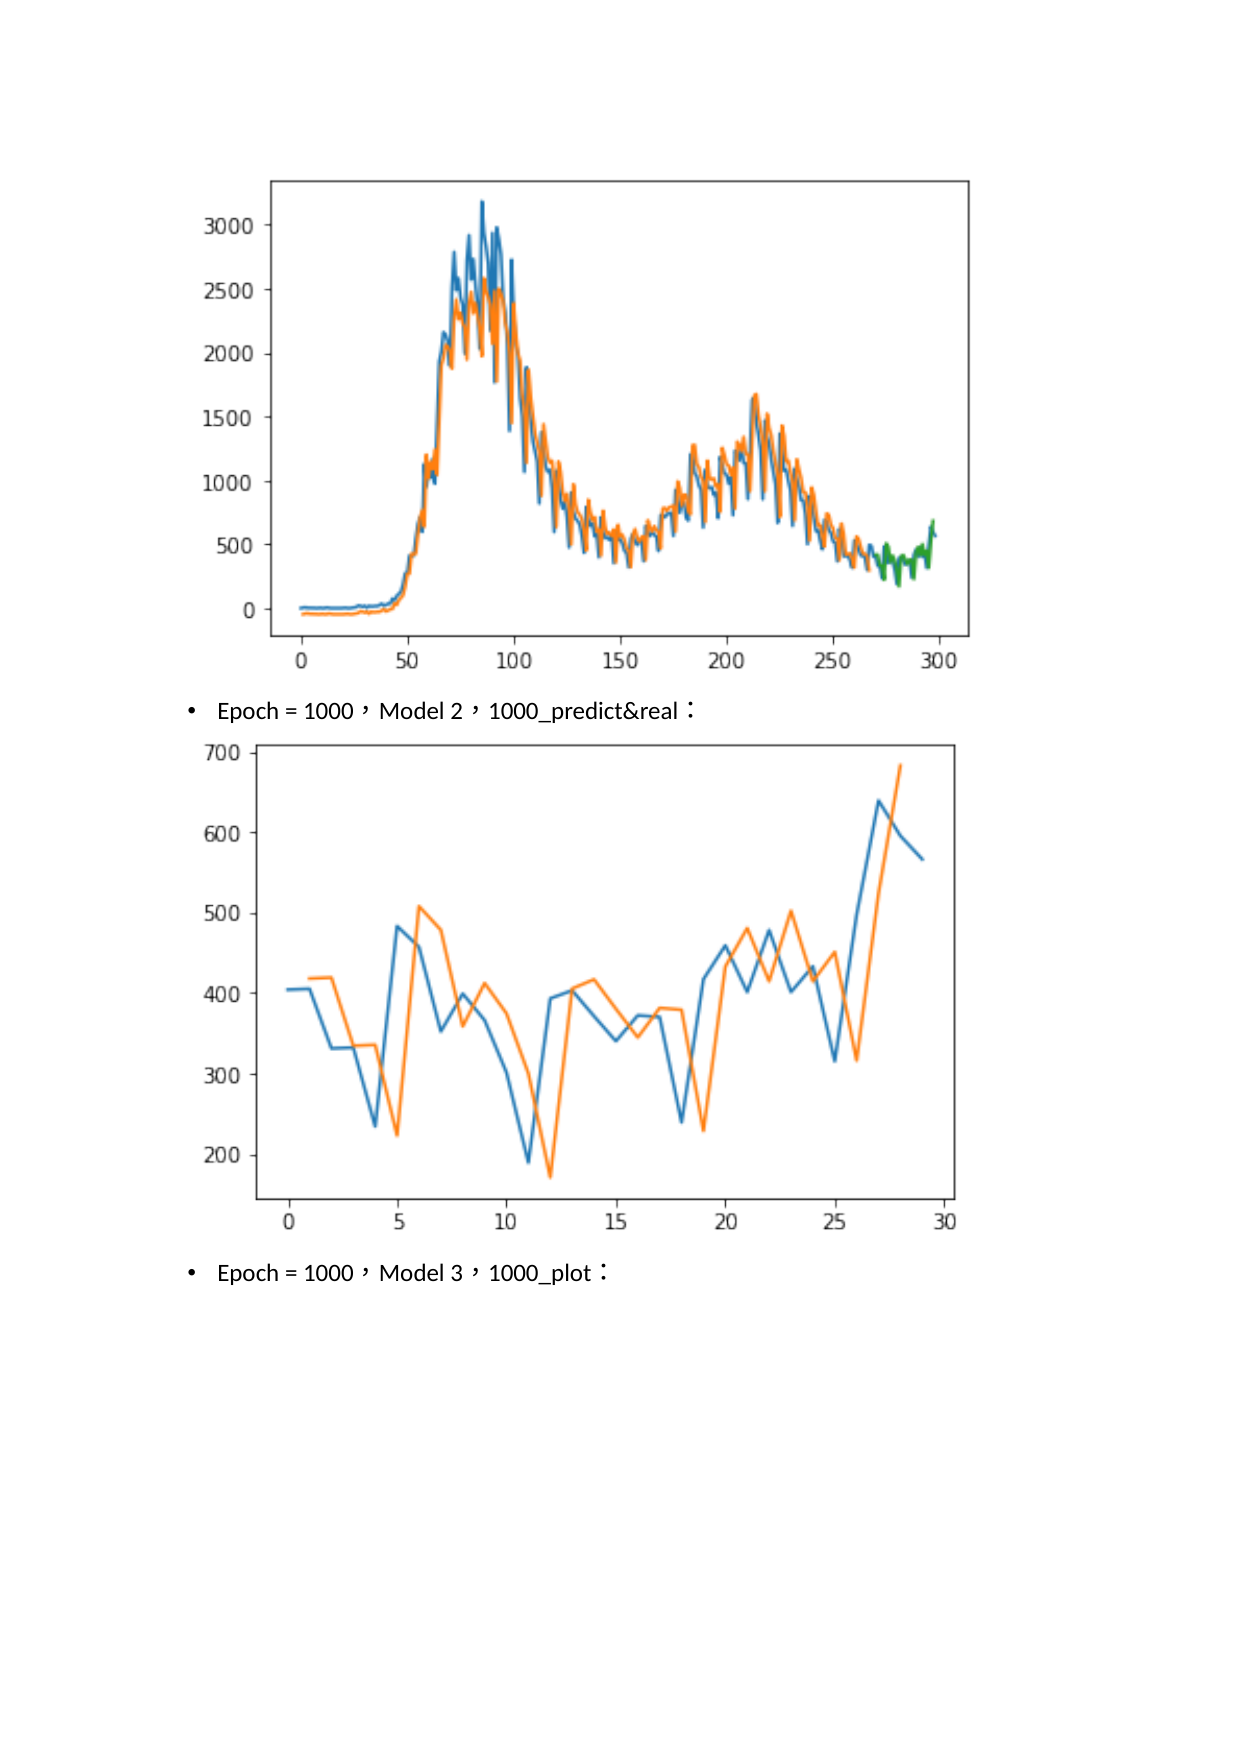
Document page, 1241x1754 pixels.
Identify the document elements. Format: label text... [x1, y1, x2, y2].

list Epoch = 1000，Model 3，1000_plot： [187, 1252, 1053, 1289]
picture [187, 168, 981, 686]
list Epoch = 1000，Model 2，1000_predict&real： [187, 689, 1053, 727]
picture [187, 730, 971, 1249]
